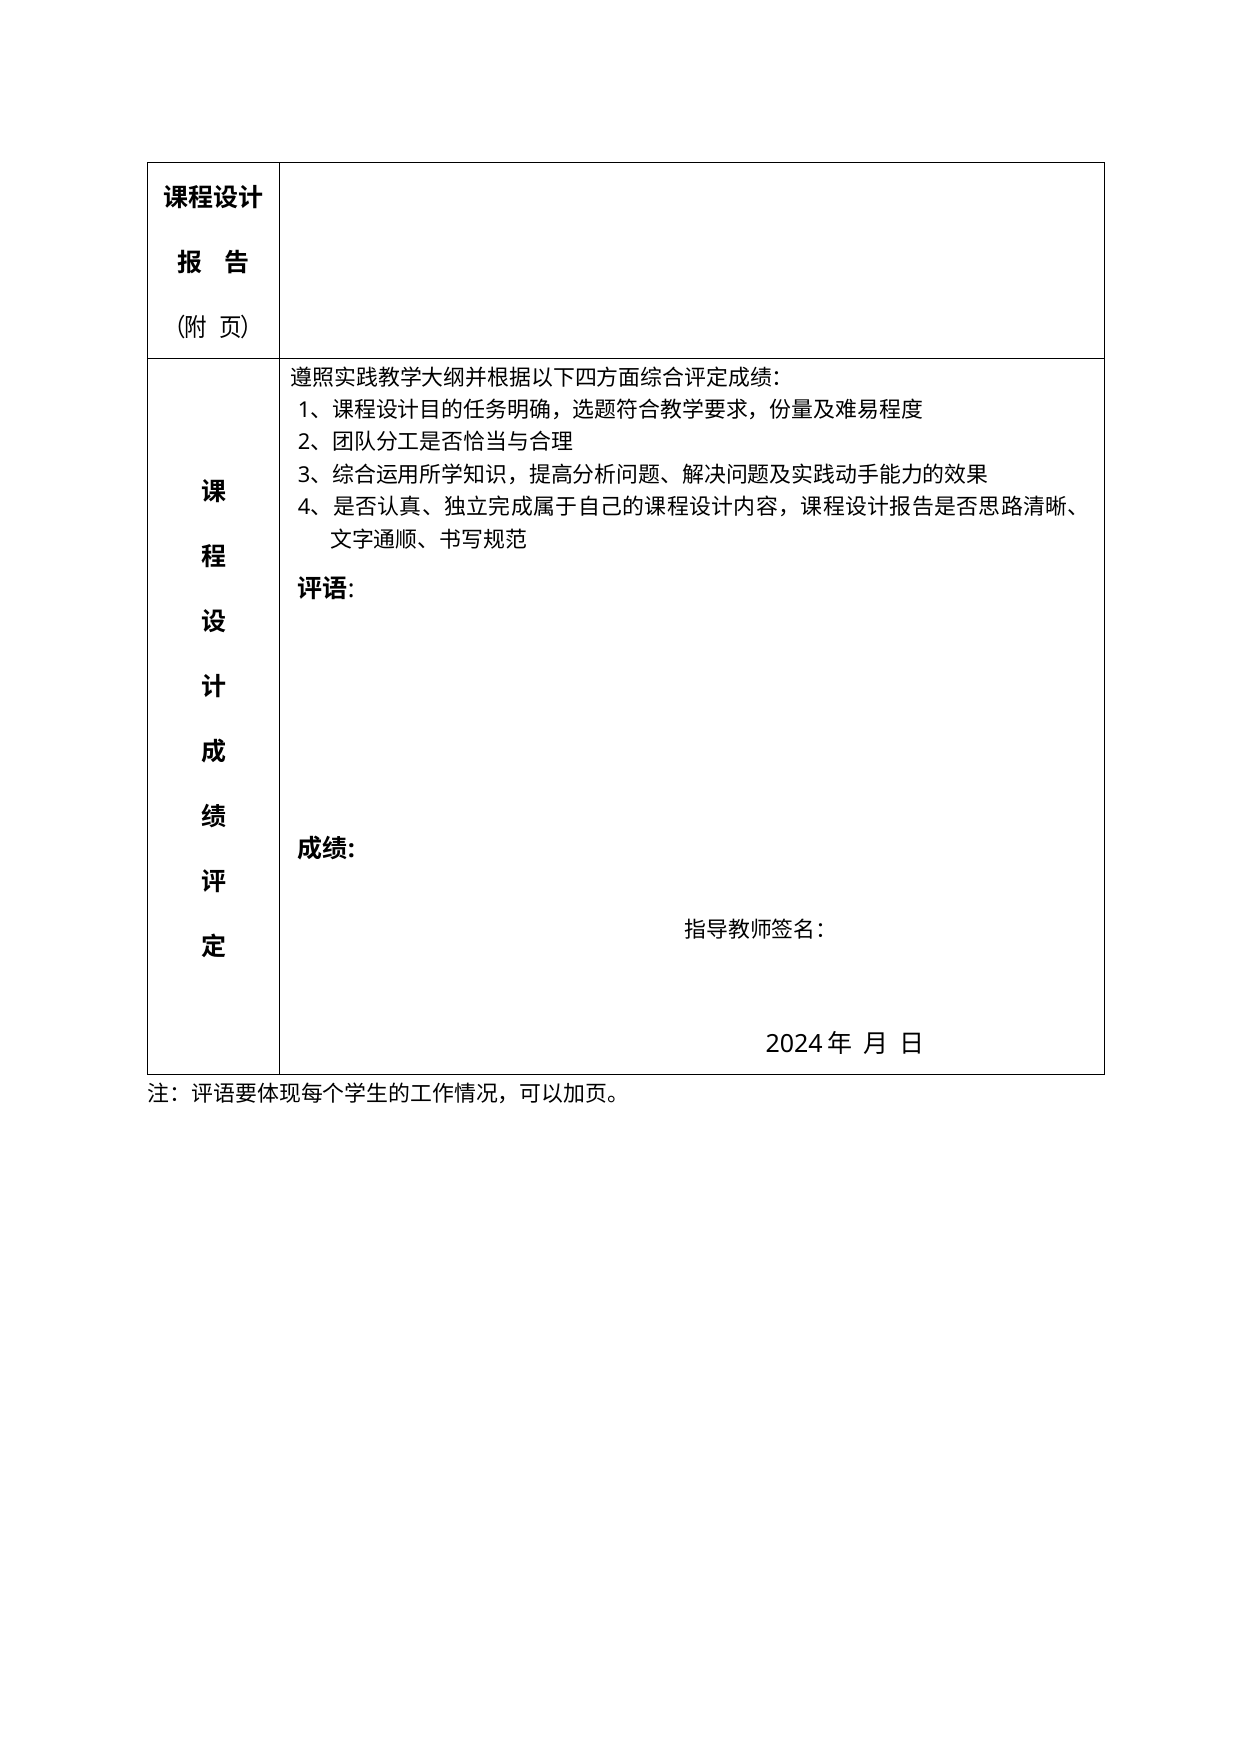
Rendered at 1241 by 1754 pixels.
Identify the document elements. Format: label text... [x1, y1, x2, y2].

text 注：评语要体现每个学生的工作情况，可以加页。 [148, 1075, 1092, 1108]
table_cell 课 程 设 计 成 绩 评 定 [148, 359, 279, 1074]
table_cell [280, 163, 1104, 358]
table_cell 遵照实践教学大纲并根据以下四方面综合评定成绩： 1、课程设计目的任务明确，选题符合教学要求，份量及难易程度 2、团队分工是否恰当与合理 3、综合运用所学知识，提高分析问题、解决问题及实践动手能力的效果 4、是否认真、独立完成属于自己的课程设计内容，课程设计报告是否思路清晰、文字通顺、书写规范 评语: 成绩: 指导教师签名： 2024年 月 日 [280, 359, 1104, 1074]
table_cell 学 生 课程设计 报 告 （附 页） [148, 163, 279, 358]
